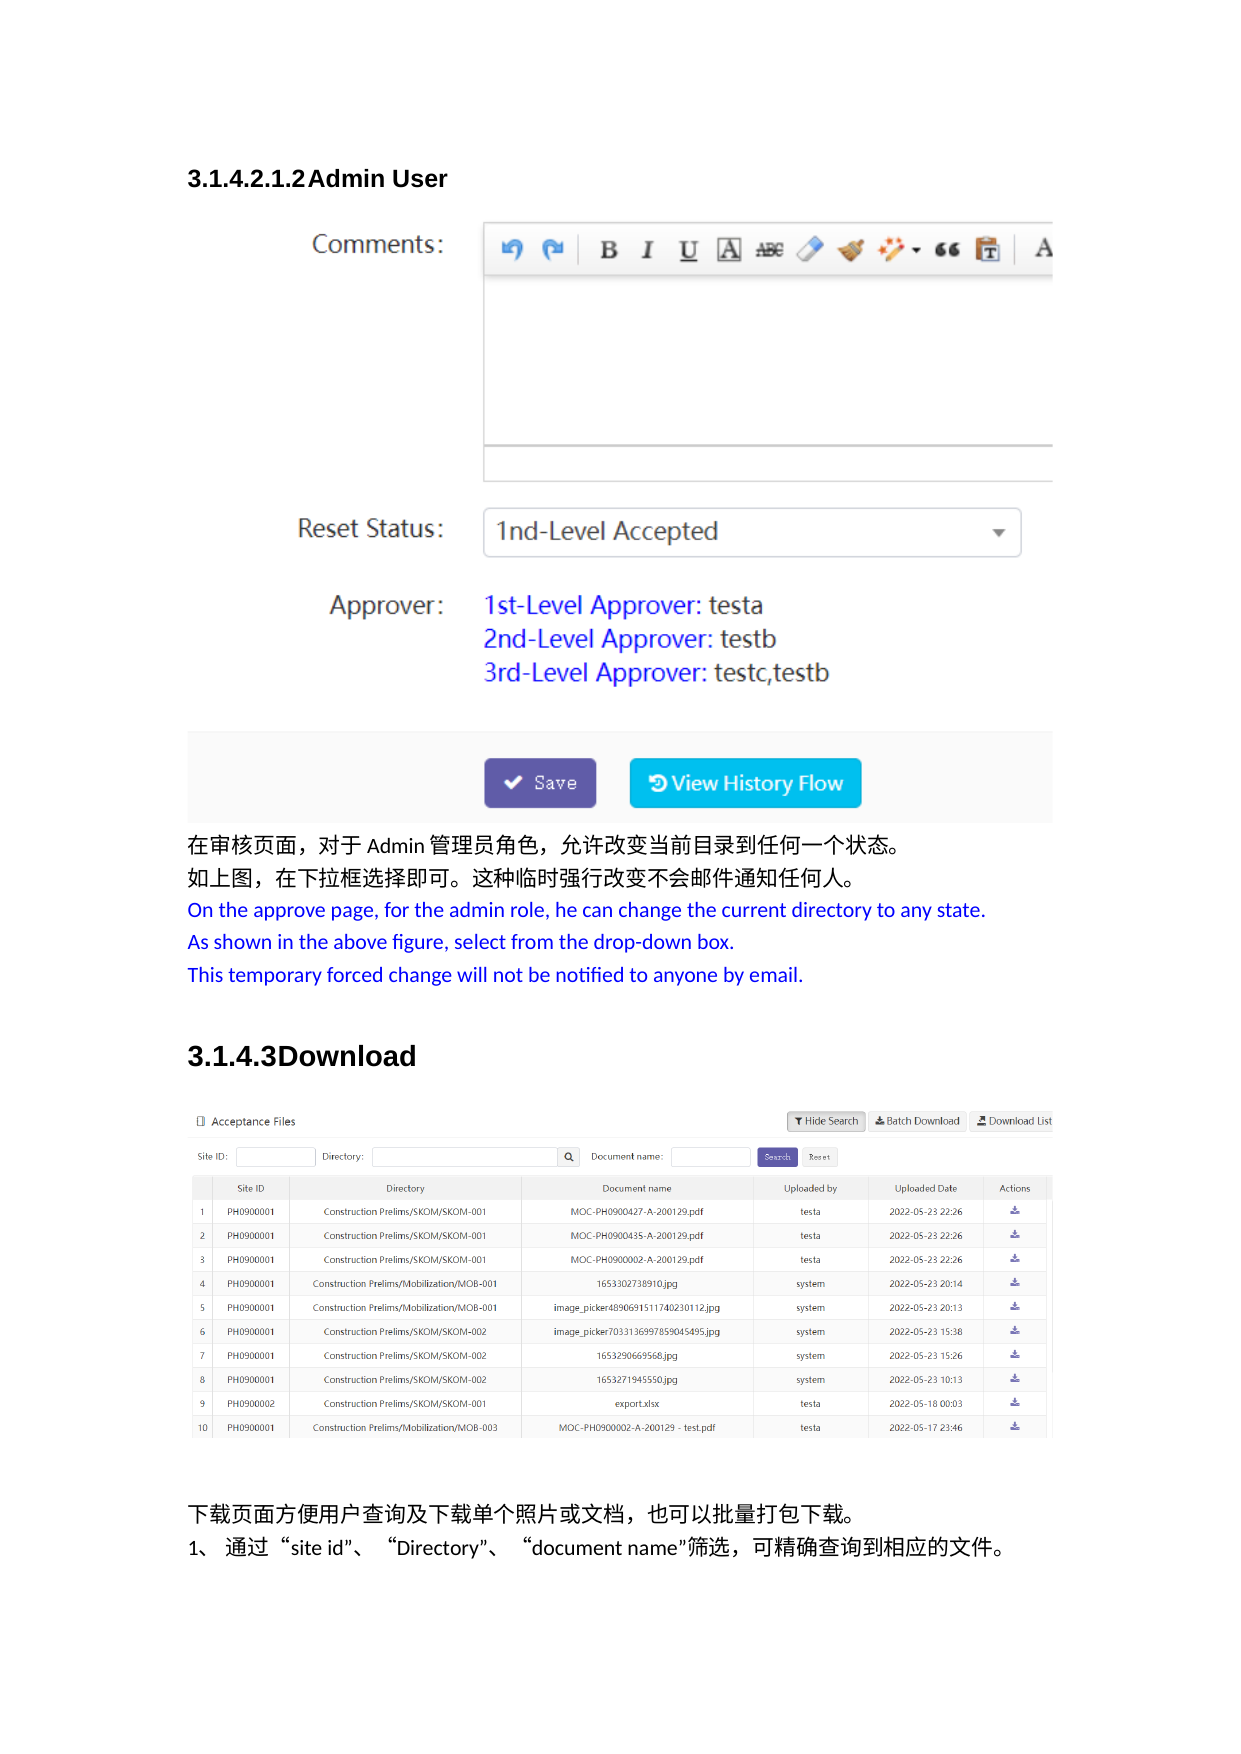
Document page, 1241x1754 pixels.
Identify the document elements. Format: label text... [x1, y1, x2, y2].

subtitle Download [187, 1023, 1053, 1088]
picture [187, 210, 1053, 823]
picture [187, 1106, 1053, 1438]
text This temporary forced change will not be notified to anyone by email. [187, 958, 1053, 991]
subtitle Admin User [187, 162, 1053, 194]
list 通过“site id”、“Directory”、“document name”筛选，可精确查询到相应的文件。 [187, 1529, 1053, 1562]
text On the approve page, for the admin role, he can change the current directory to any state. [187, 893, 1053, 926]
text 如上图，在下拉框选择即可。这种临时强行改变不会邮件通知任何人。 [187, 861, 1053, 893]
text 下载页面方便用户查询及下载单个照片或文档，也可以批量打包下载。 [187, 1497, 1053, 1529]
text As shown in the above figure, select from the drop-down box. [187, 926, 1053, 958]
text 在审核页面，对于Admin管理员角色，允许改变当前目录到任何一个状态。 [187, 828, 1053, 861]
